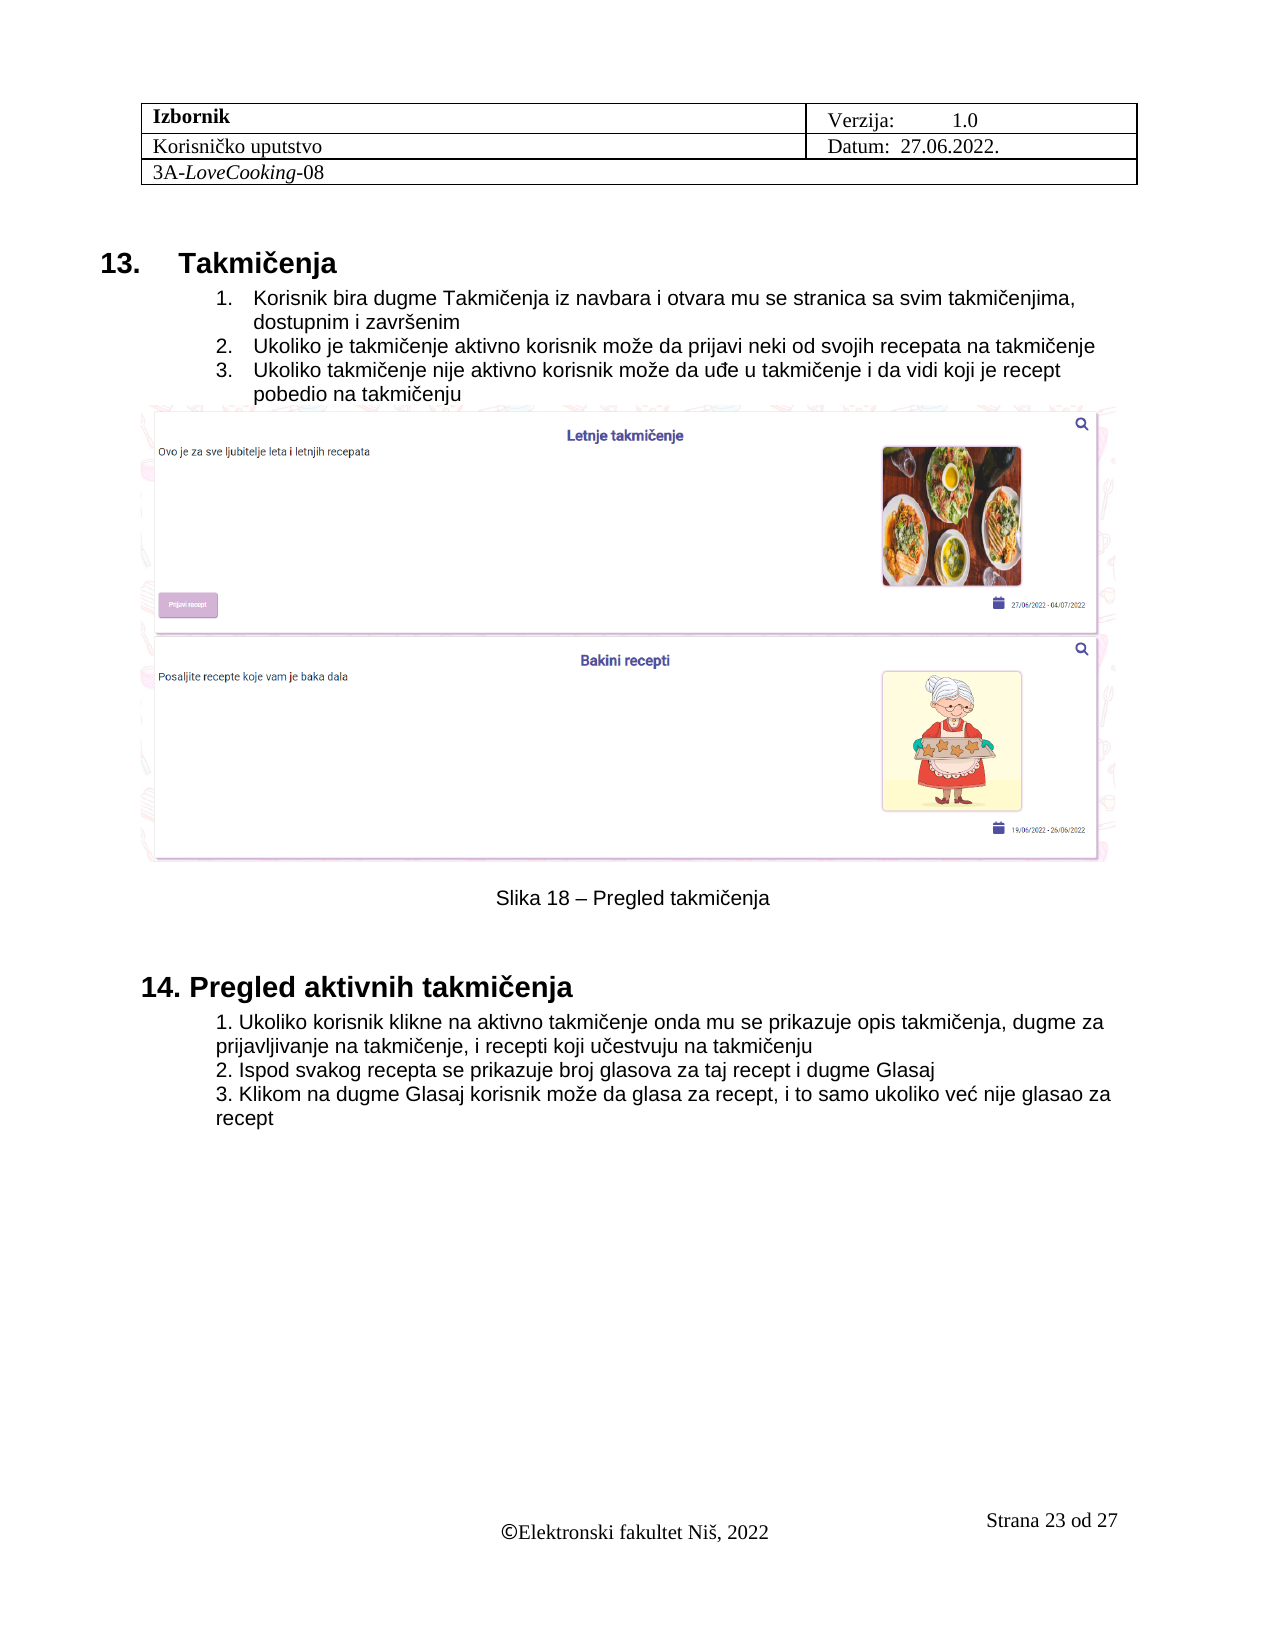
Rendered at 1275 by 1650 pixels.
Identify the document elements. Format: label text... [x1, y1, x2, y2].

list Ukoliko takmičenje nije aktivno korisnik može da uđe u takmičenje i da vidi koji je recept pobedio na takmičenju [216, 357, 1125, 405]
text 3. Klikom na dugme Glasaj korisnik može da glasa za recept, i to samo ukoliko već nije glasao za recept [216, 1082, 1125, 1129]
subtitle 14. Pregled aktivnih takmičenja [141, 970, 1125, 1003]
text 2. Ispod svakog recepta se prikazuje broj glasova za taj recept i dugme Glasaj [216, 1058, 1125, 1082]
subtitle Takmičenja [141, 246, 1125, 279]
picture [140, 405, 1116, 862]
text Slika 18 – Pregled takmičenja [141, 886, 1125, 909]
list Korisnik bira dugme Takmičenja iz navbara i otvara mu se stranica sa svim takmičenjima, dostupnim i završenim [216, 286, 1125, 333]
text 1. Ukoliko korisnik klikne na aktivno takmičenje onda mu se prikazuje opis takmičenja, dugme za prijavljivanje na takmičenje, i recepti koji učestvuju na takmičenju [216, 1010, 1125, 1058]
list Ukoliko je takmičenje aktivno korisnik može da prijavi neki od svojih recepata na takmičenje [216, 333, 1125, 357]
